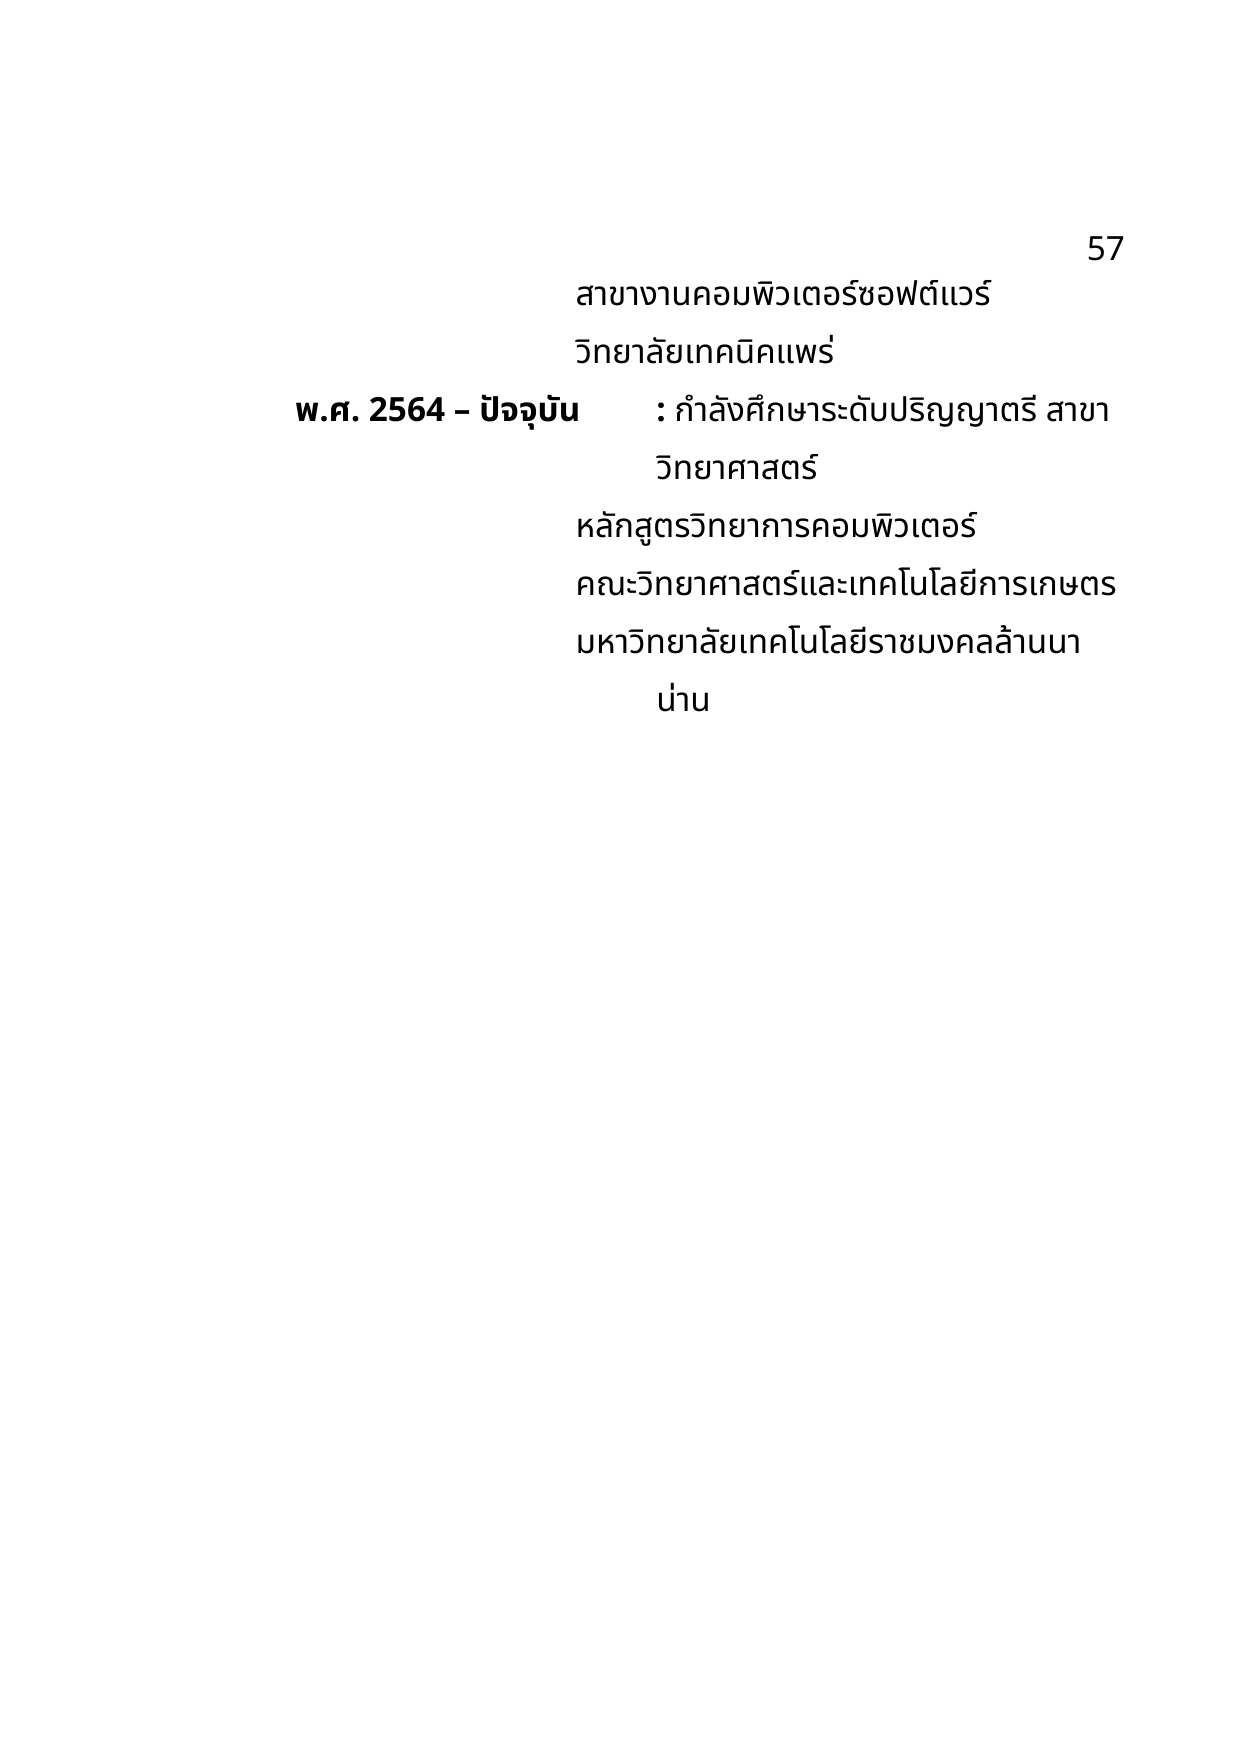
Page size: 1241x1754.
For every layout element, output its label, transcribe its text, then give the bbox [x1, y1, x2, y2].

text หลักสูตรวิทยาการคอมพิวเตอร์ [206, 502, 1125, 553]
text คณะวิทยาศาสตร์และเทคโนโลยีการเกษตร [206, 560, 1125, 611]
text พ.ศ. 2564 – ปัจจุบัน : กำลังศึกษาระดับปริญญาตรี สาขาวิทยาศาสตร์ [206, 386, 1125, 495]
text วิทยาลัยเทคนิคแพร่ [206, 328, 1125, 379]
text สาขางานคอมพิวเตอร์ซอฟต์แวร์ [206, 270, 1125, 321]
text มหาวิทยาลัยเทคโนโลยีราชมงคลล้านนา น่าน [206, 618, 1125, 726]
